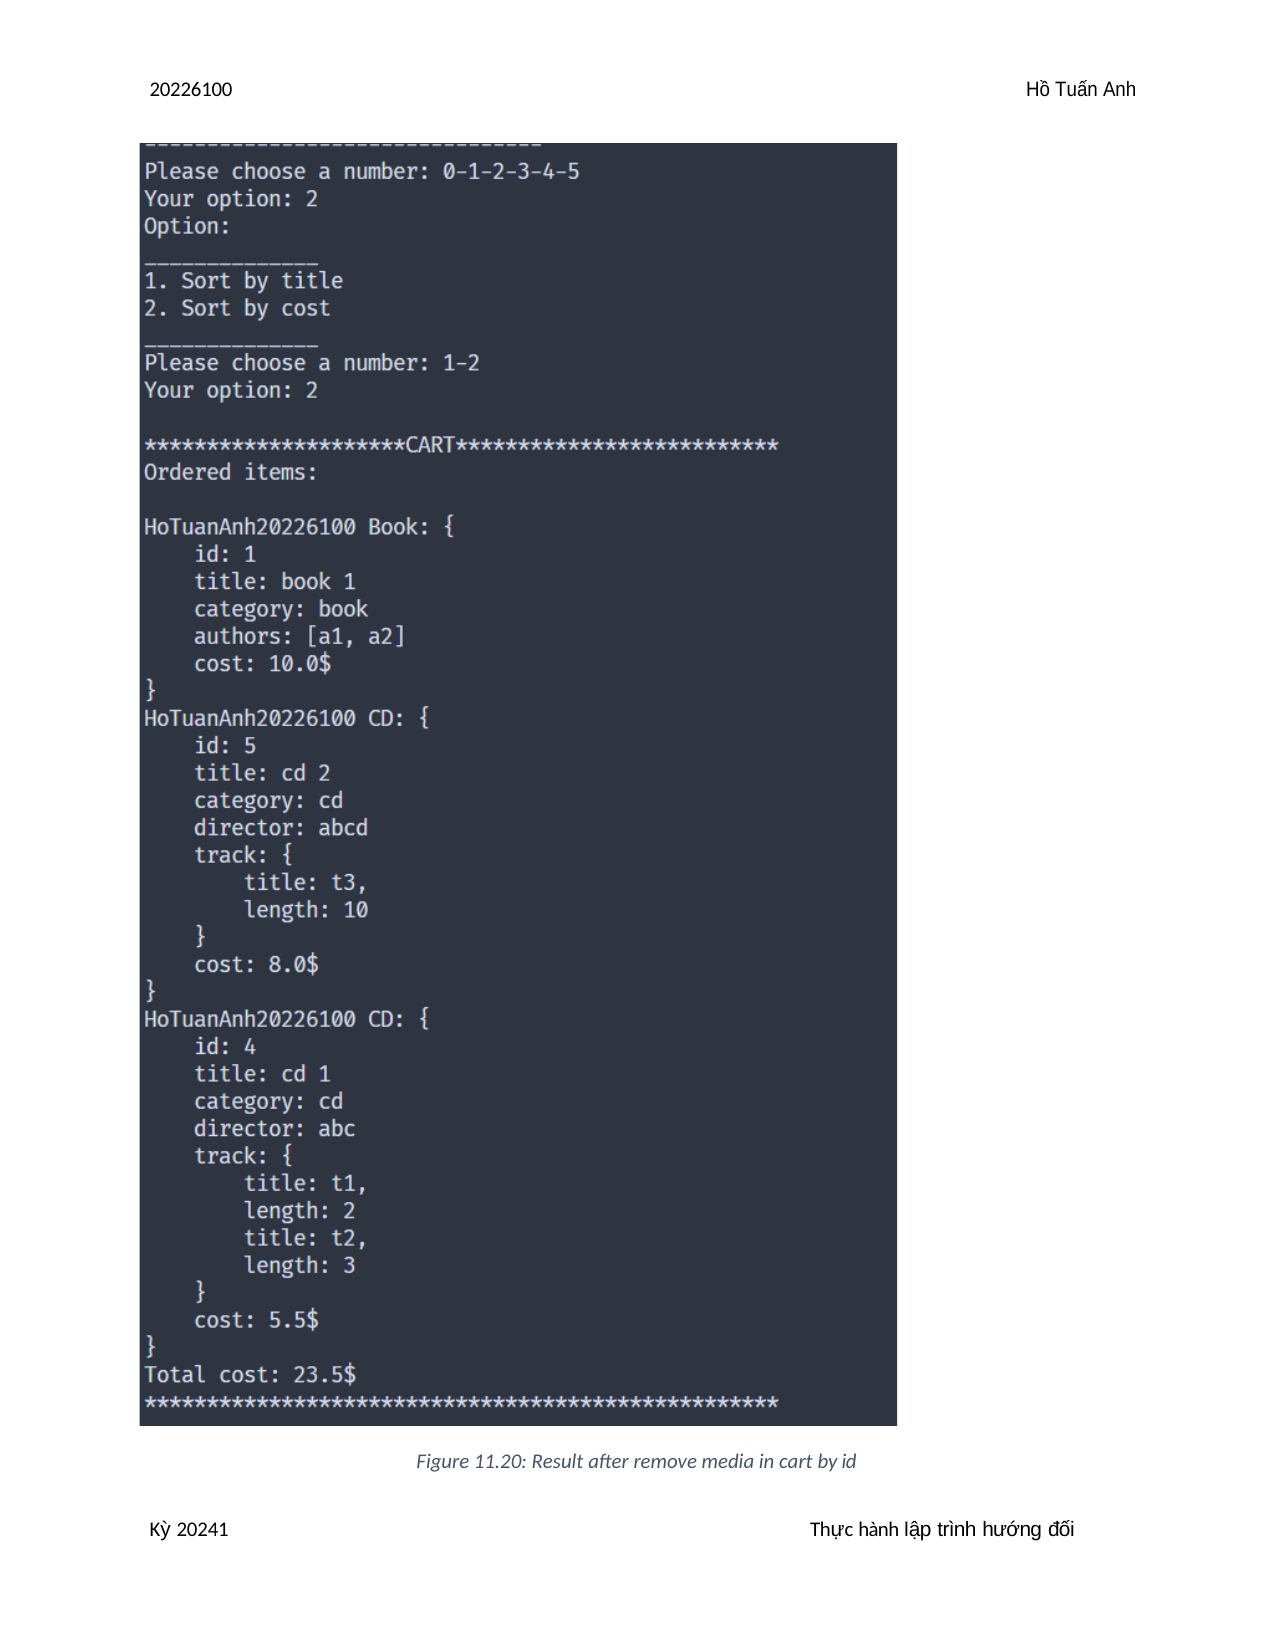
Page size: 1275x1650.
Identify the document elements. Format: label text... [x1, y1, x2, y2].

text Figure 11.20: Result after remove media in cart by id [140, 1449, 1135, 1474]
picture [139, 143, 898, 1426]
